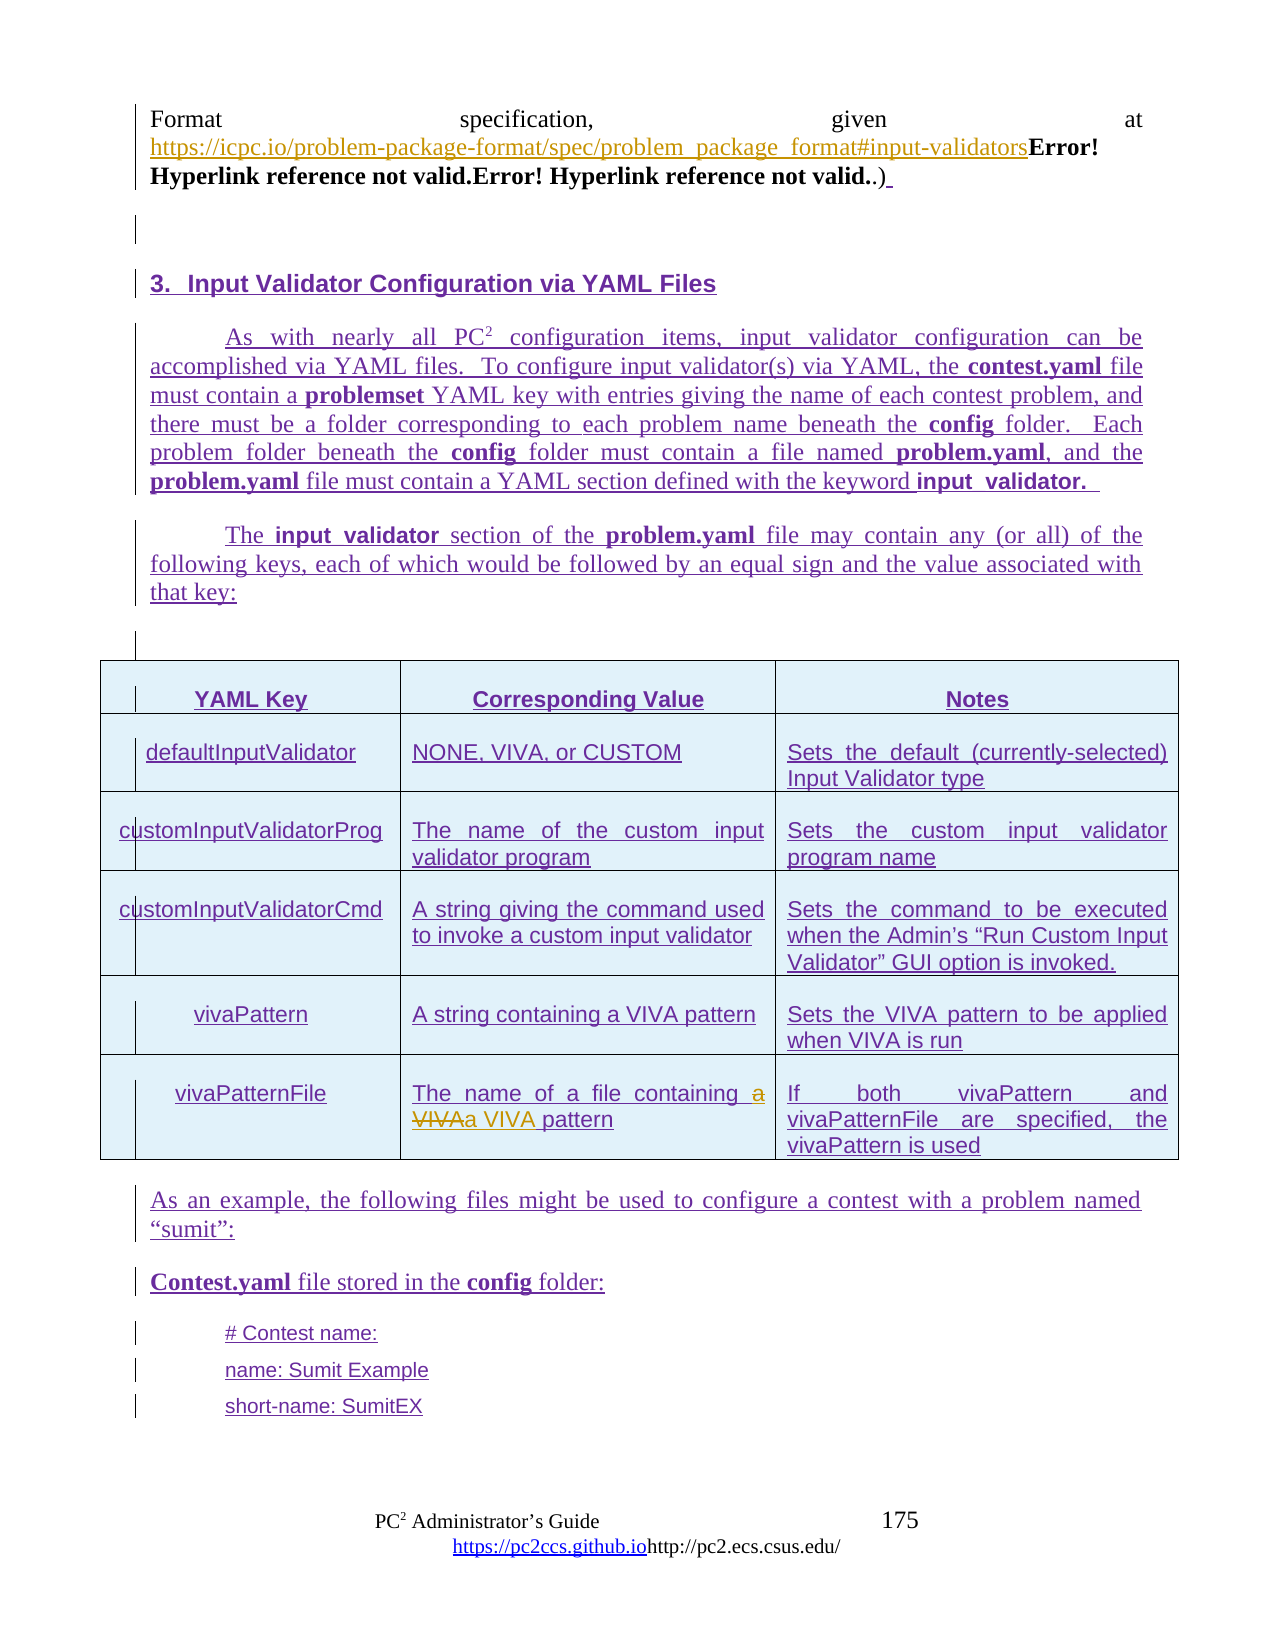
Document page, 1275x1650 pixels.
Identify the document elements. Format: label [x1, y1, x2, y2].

text [150, 104, 1143, 190]
